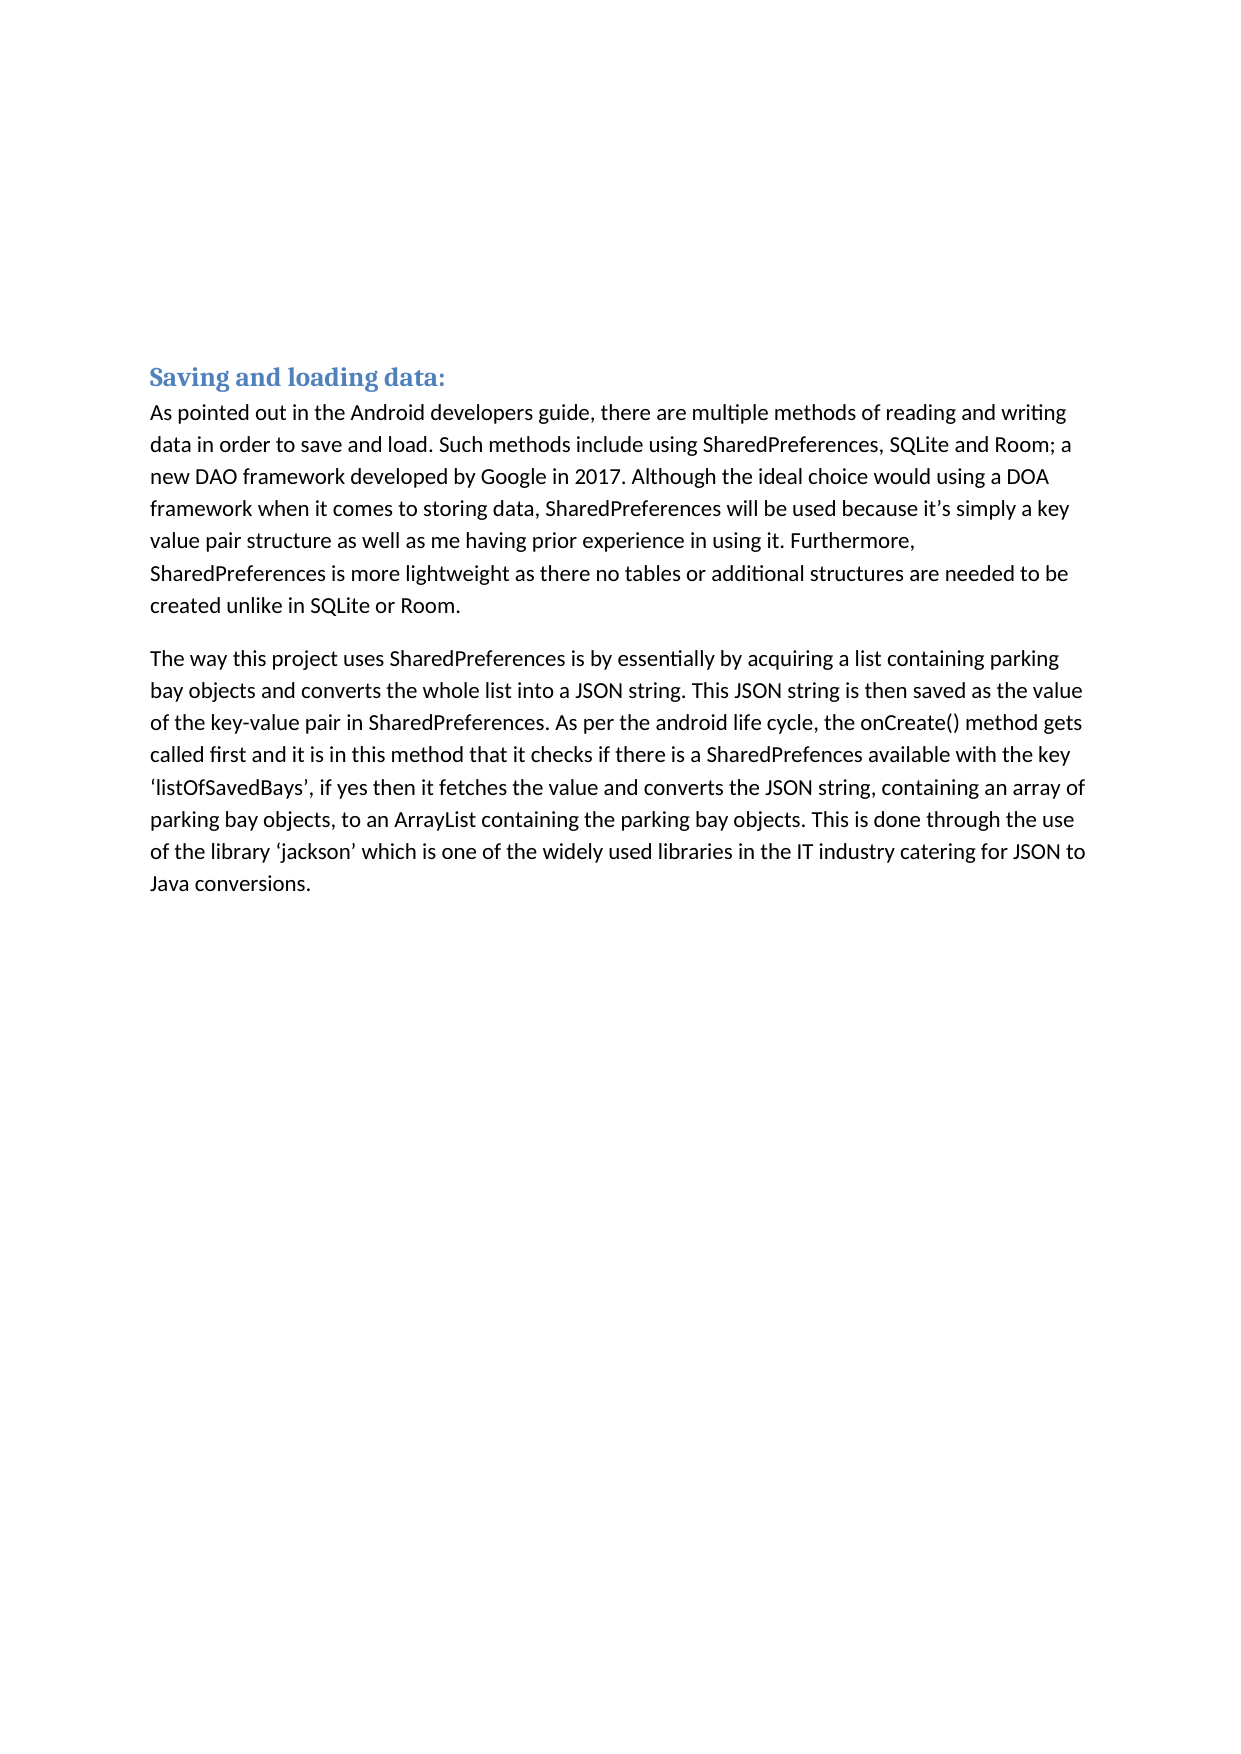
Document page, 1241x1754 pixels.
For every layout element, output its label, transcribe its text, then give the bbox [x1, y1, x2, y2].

text The way this project uses SharedPreferences is by essentially by acquiring a list containing parking bay objects and converts the whole list into a JSON string. This JSON string is then saved as the value of the key-value pair in SharedPreferences. As per the android life cycle, the onCreate() method gets called first and it is in this method that it checks if there is a SharedPrefences available with the key ‘listOfSavedBays’, if yes then it fetches the value and converts the JSON string, containing an array of parking bay objects, to an ArrayList containing the parking bay objects. This is done through the use of the library ‘jackson’ which is one of the widely used libraries in the IT industry catering for JSON to Java conversions. [150, 644, 1090, 897]
subtitle Saving and loading data: [150, 362, 1090, 393]
text As pointed out in the Android developers guide, there are multiple methods of reading and writing data in order to save and load. Such methods include using SharedPreferences, SQLite and Room; a new DAO framework developed by Google in 2017. Although the ideal choice would using a DOA framework when it comes to storing data, SharedPreferences will be used because it’s simply a key value pair structure as well as me having prior experience in using it. Furthermore, SharedPreferences is more lightweight as there no tables or additional structures are needed to be created unlike in SQLite or Room. [150, 398, 1090, 619]
